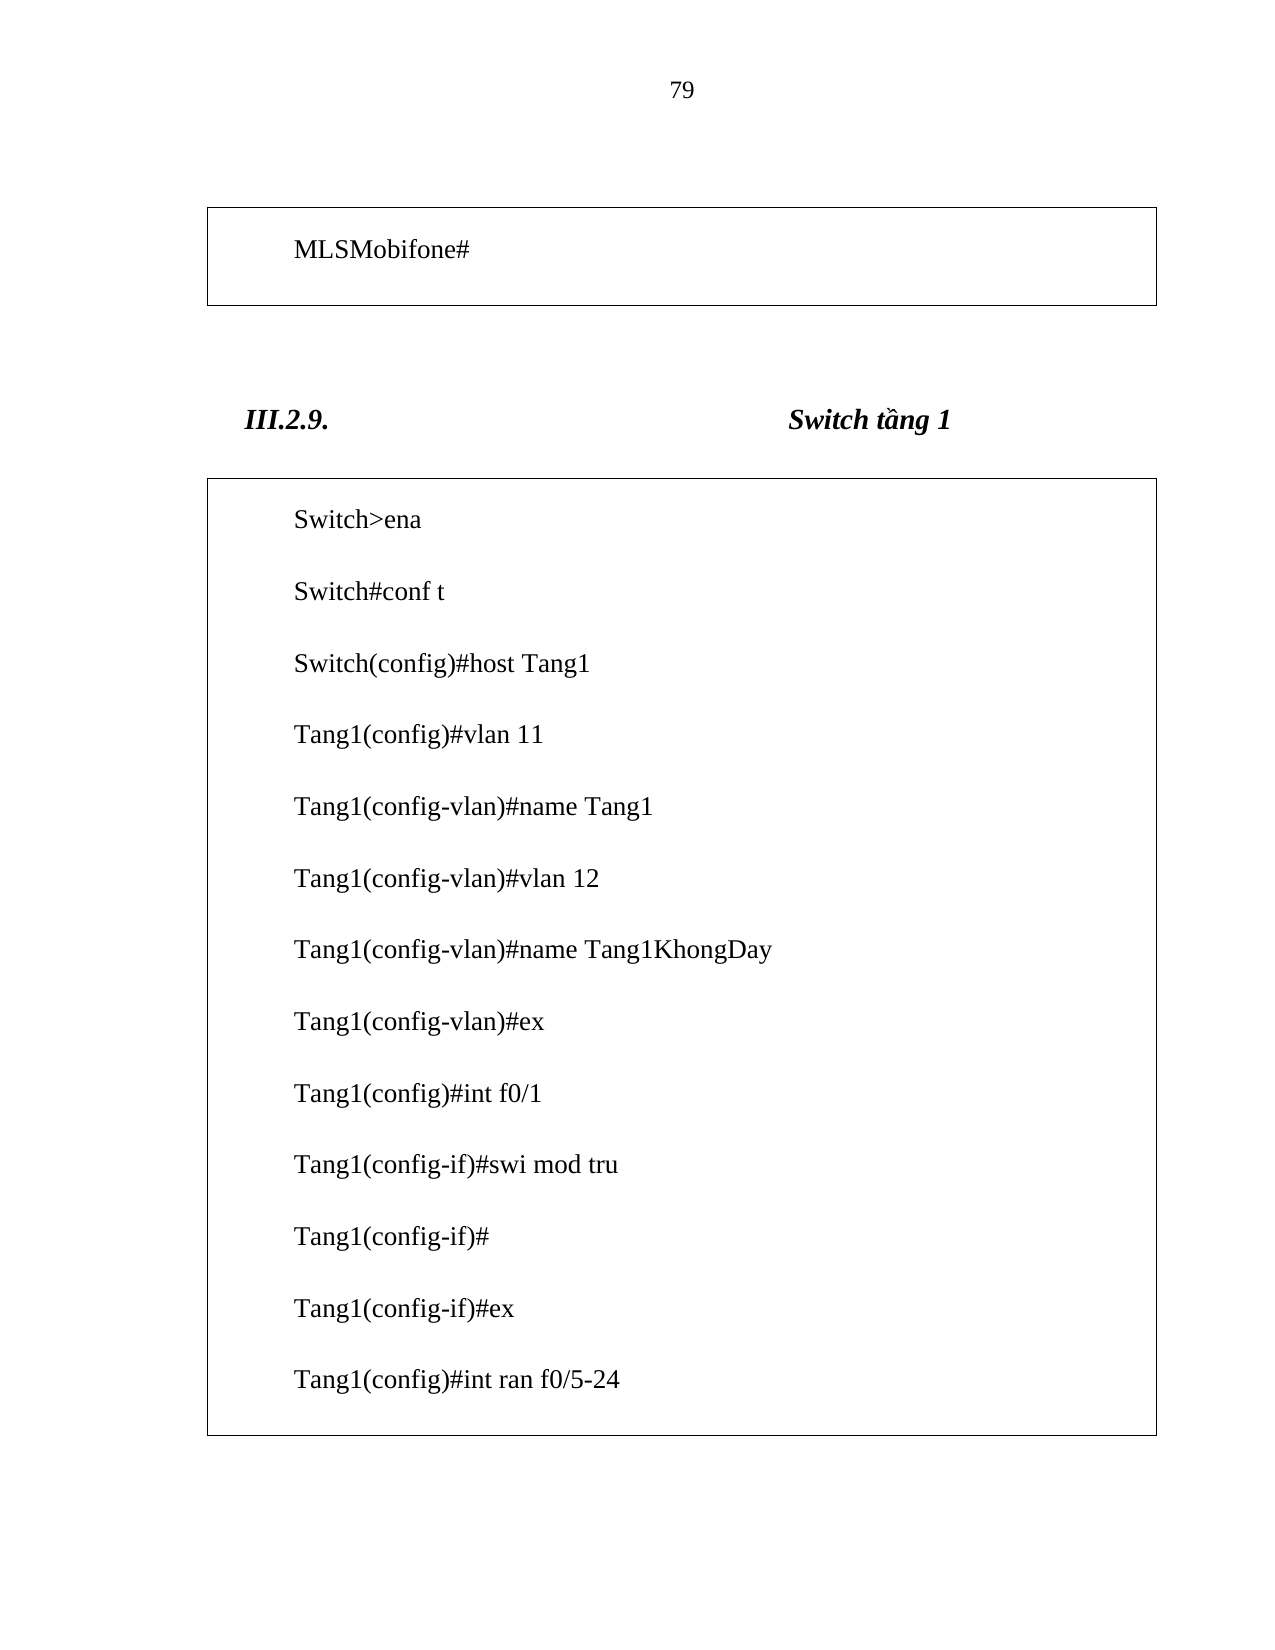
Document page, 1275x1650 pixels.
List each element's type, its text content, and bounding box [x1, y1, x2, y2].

list Switch tầng 1 [244, 402, 1157, 436]
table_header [208, 479, 1156, 1435]
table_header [208, 208, 1156, 304]
